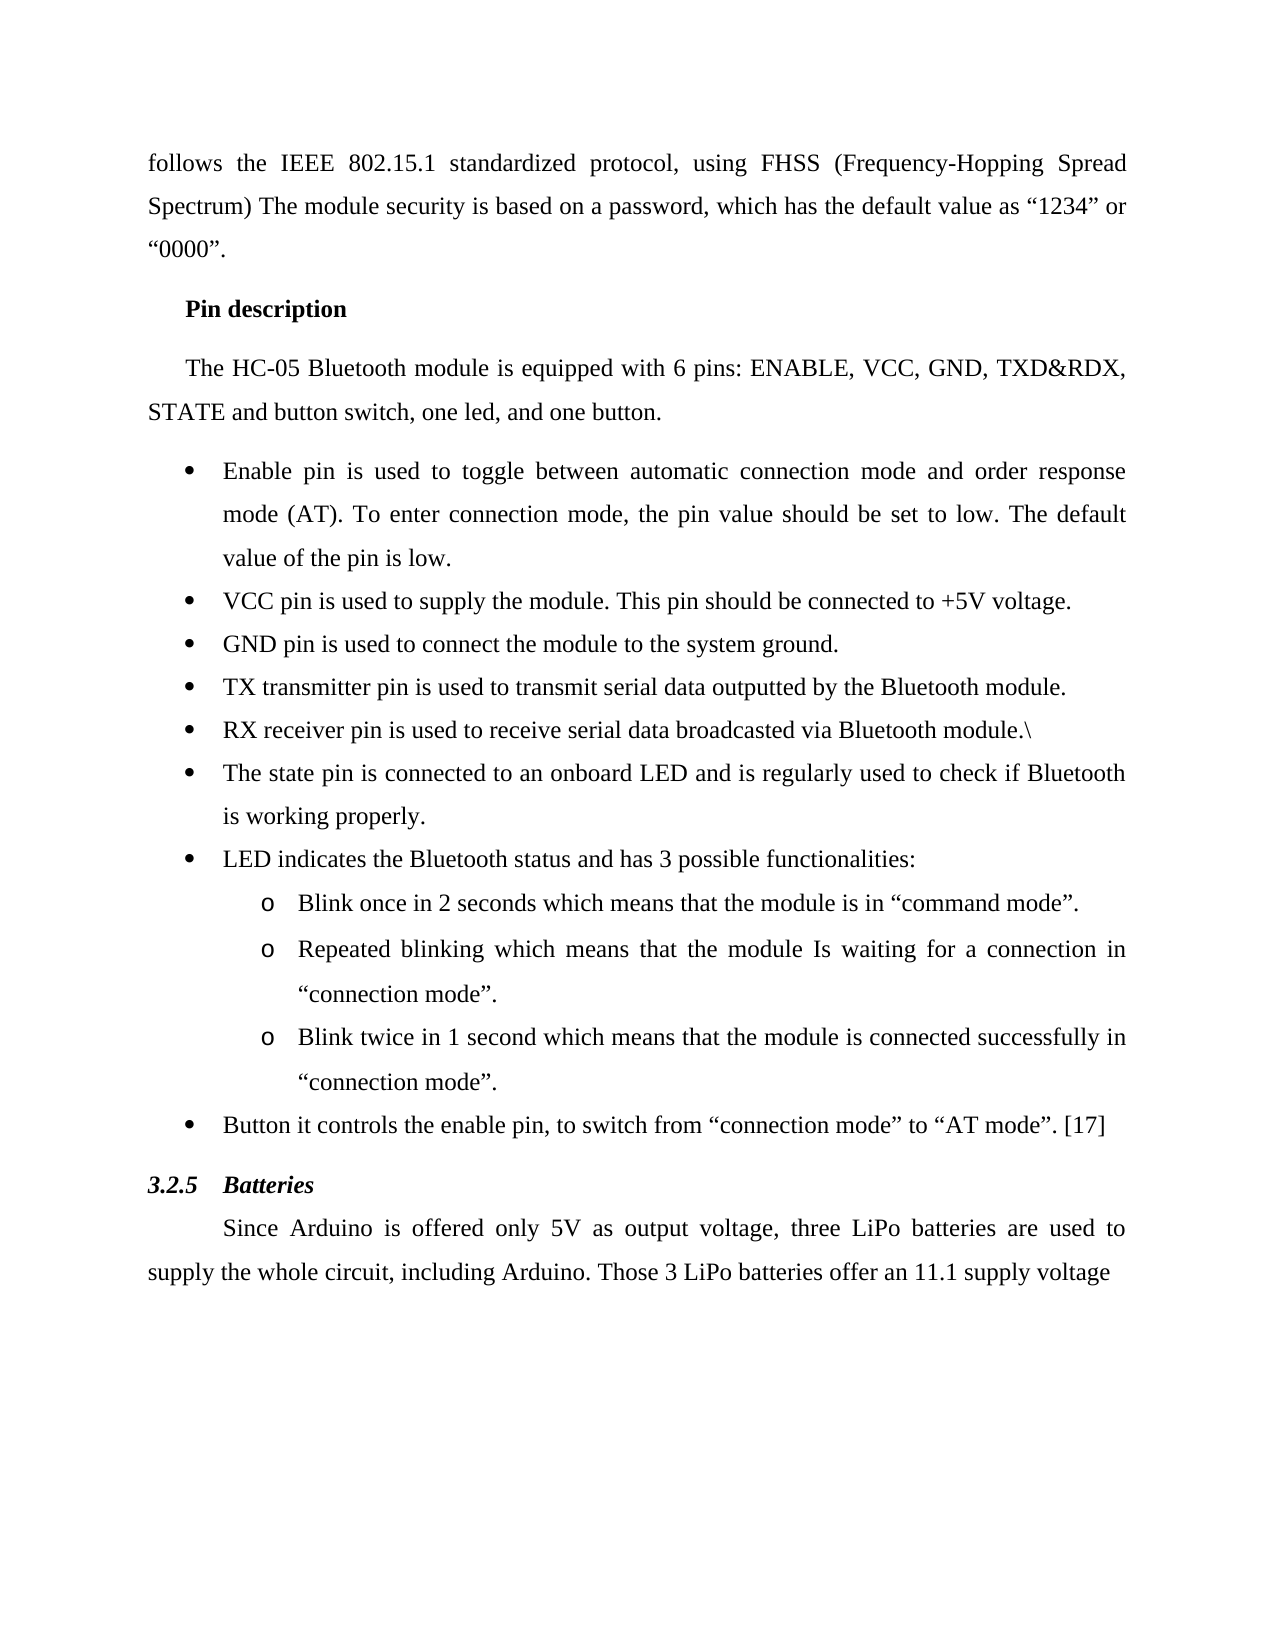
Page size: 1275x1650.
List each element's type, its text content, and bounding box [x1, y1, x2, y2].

text Since Arduino is offered only 5V as output voltage, three LiPo batteries are used to supply the whole circuit, including Arduino. Those 3 LiPo batteries offer an 11.1 supply voltage [148, 1213, 1127, 1285]
list Button it controls the enable pin, to switch from “connection mode” to “AT mode”. [17] [185, 1111, 1127, 1139]
text The HC-05 Bluetooth module is equipped with 6 pins: ENABLE, VCC, GND, TXD&RDX, STATE and button switch, one led, and one button. [148, 353, 1127, 425]
list Enable pin is used to toggle between automatic connection mode and order response mode (AT). To enter connection mode, the pin value should be set to low. The default value of the pin is low. [185, 456, 1127, 571]
list VCC pin is used to supply the module. This pin should be connected to +5V voltage. [185, 586, 1127, 614]
subtitle Batteries [148, 1170, 1127, 1199]
list Repeated blinking which means that the module Is waiting for a connection in “connection mode”. [260, 934, 1127, 1008]
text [148, 148, 1127, 263]
list GND pin is used to connect the module to the system ground. [185, 629, 1127, 658]
list Blink twice in 1 second which means that the module is connected successfully in “connection mode”. [260, 1022, 1127, 1096]
list LED indicates the Bluetooth status and has 3 possible functionalities: [185, 844, 1127, 873]
list TX transmitter pin is used to transmit serial data outputted by the Bluetooth module. [185, 672, 1127, 701]
list RX receiver pin is used to receive serial data broadcasted via Bluetooth module.\ [185, 715, 1127, 744]
list Blink once in 2 seconds which means that the module is in “command mode”. [260, 888, 1127, 918]
list The state pin is connected to an onboard LED and is regularly used to check if Bluetooth is working properly. [185, 758, 1127, 830]
text Pin description [148, 294, 1127, 322]
